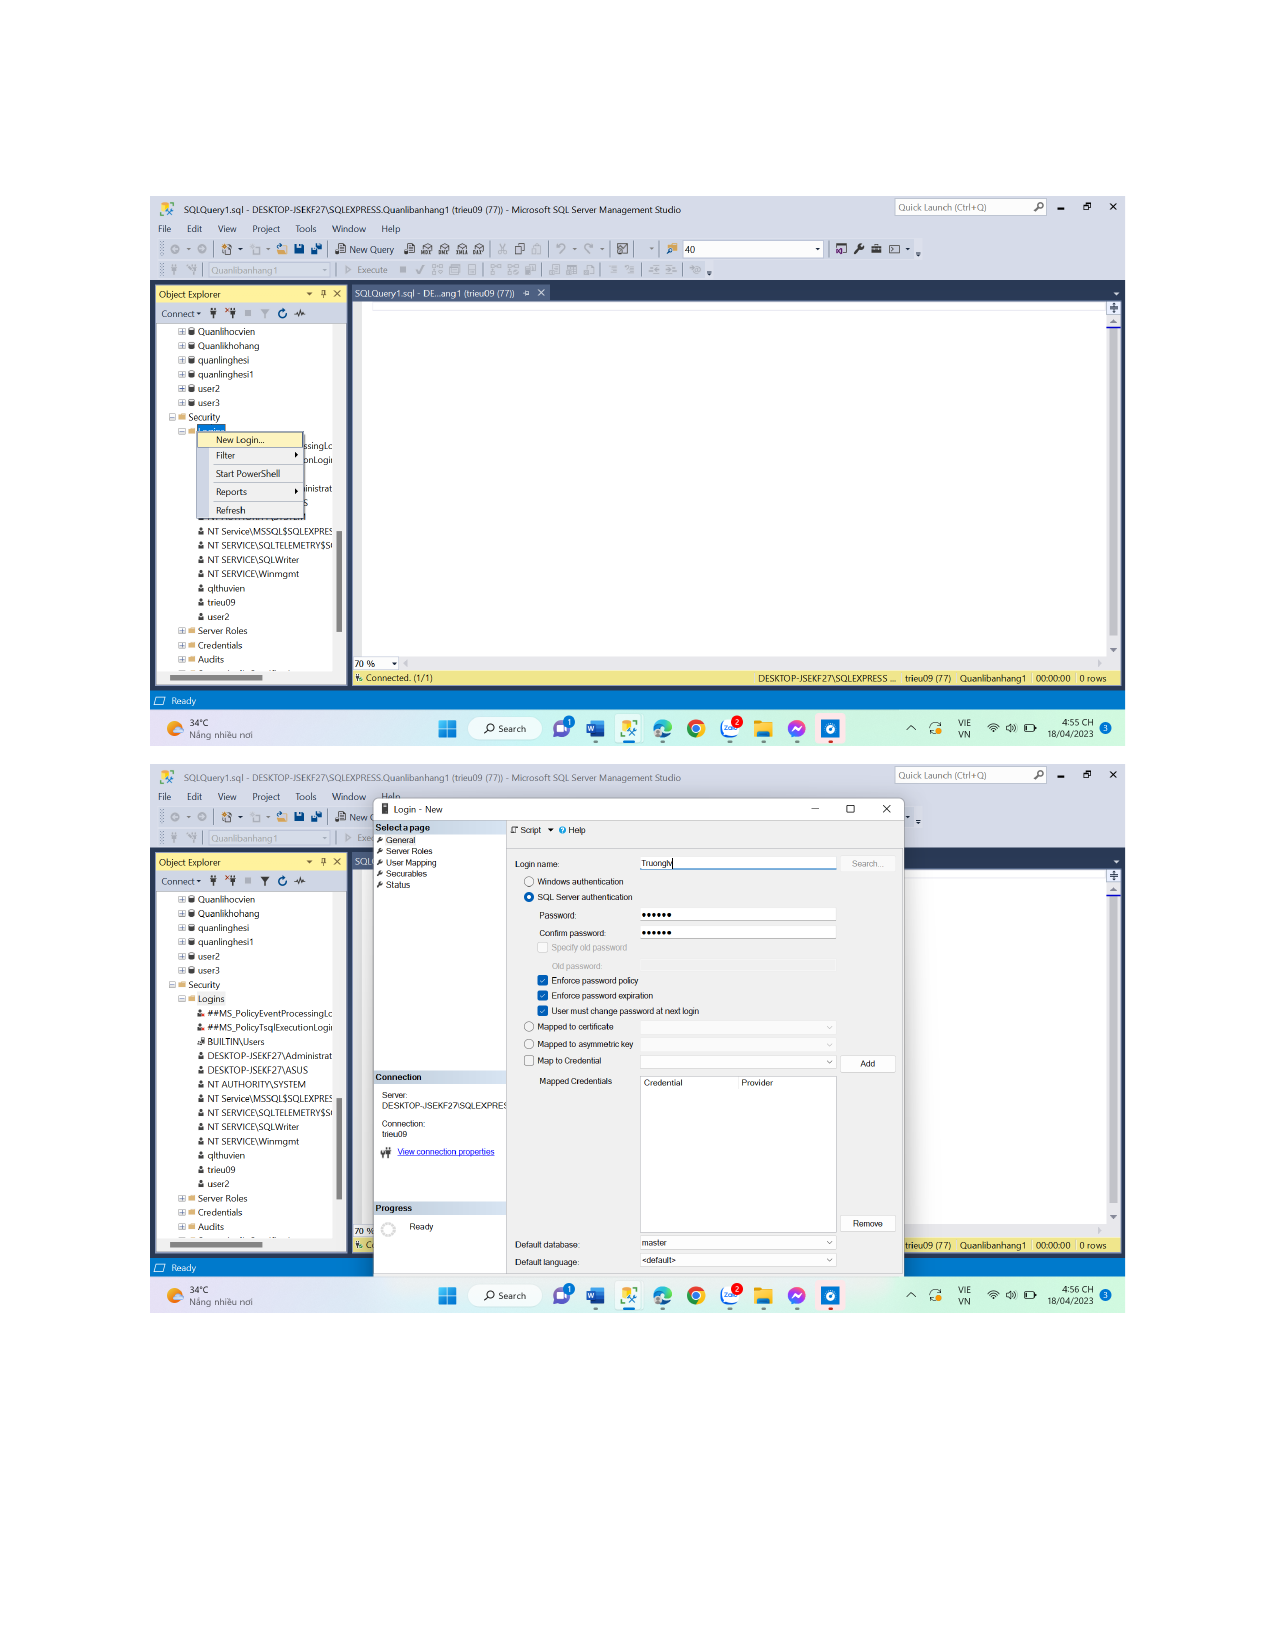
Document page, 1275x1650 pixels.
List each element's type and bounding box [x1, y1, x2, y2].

picture [150, 196, 1125, 746]
picture [150, 764, 1125, 1313]
